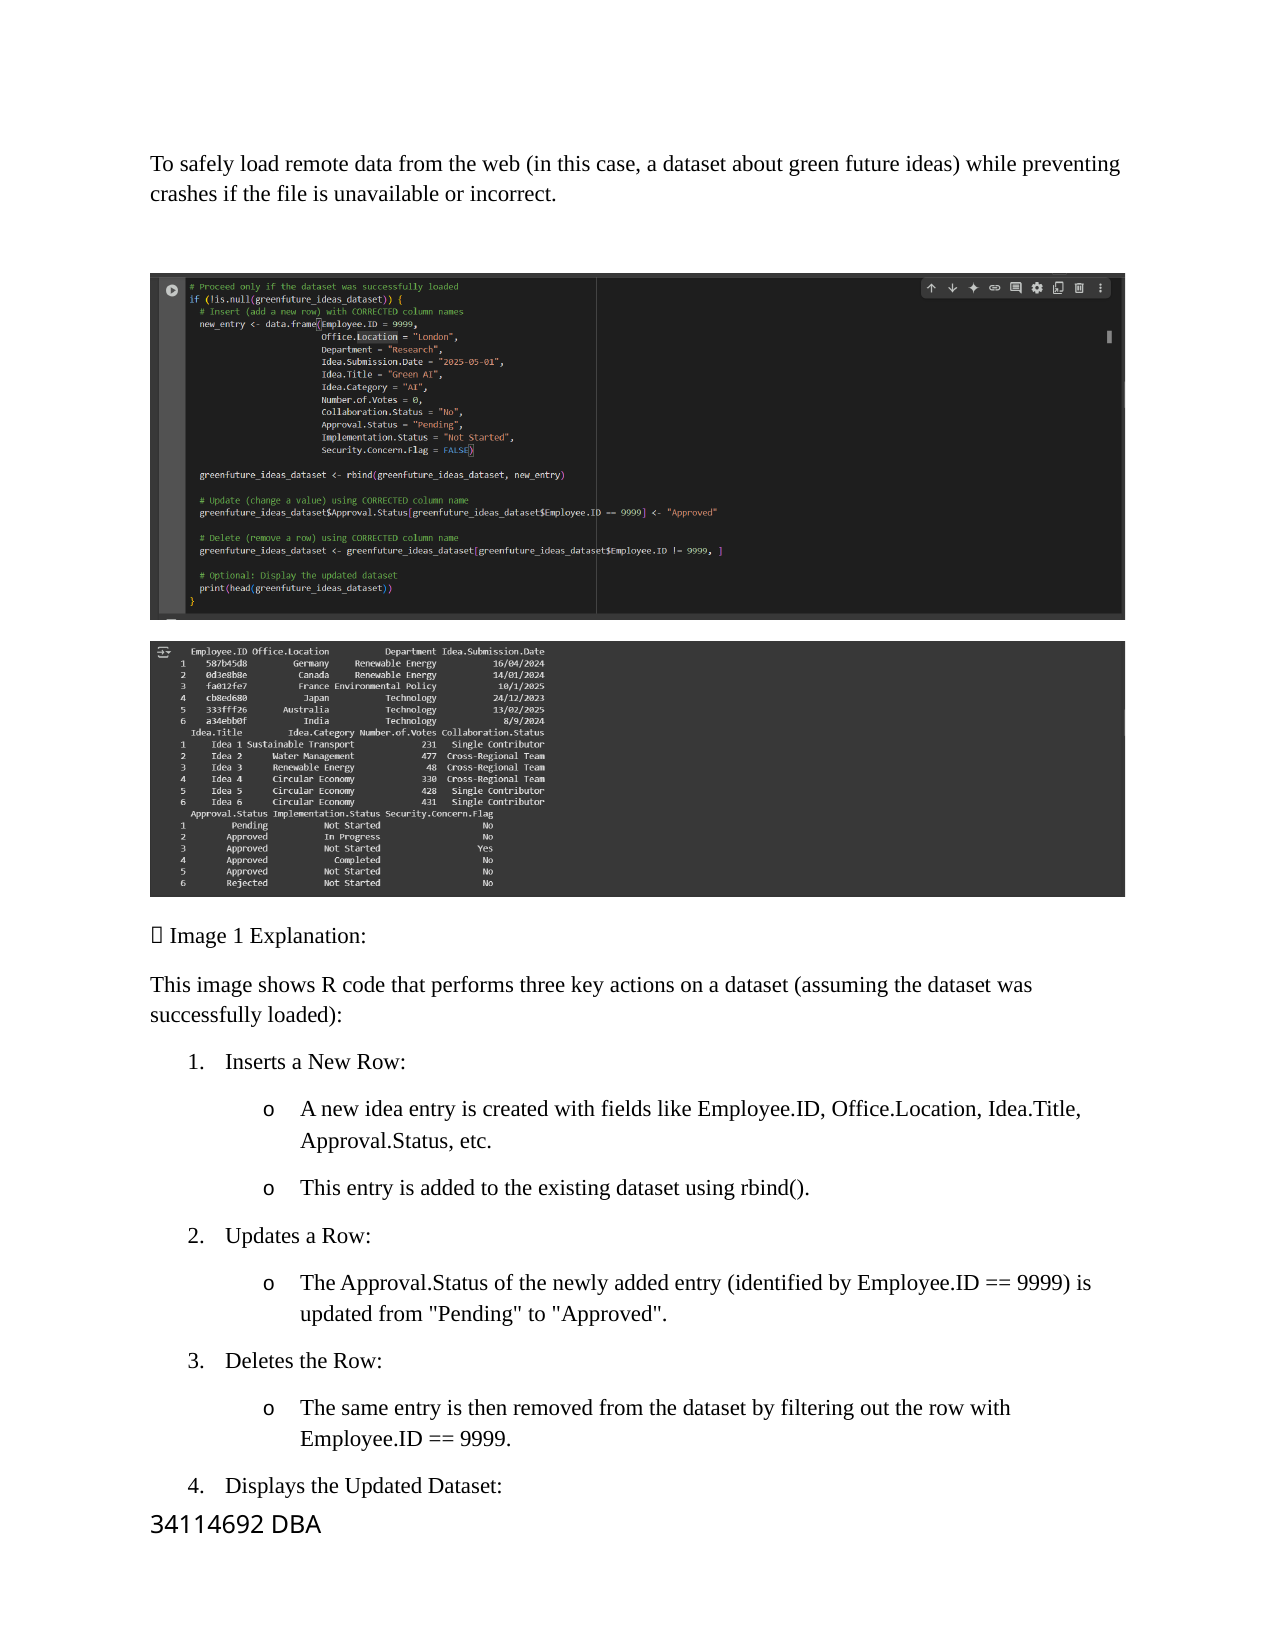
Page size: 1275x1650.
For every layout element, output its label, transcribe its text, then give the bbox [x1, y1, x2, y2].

list The Approval.Status of the newly added entry (identified by Employee.ID == 9999) is updated from "Pending" to "Approved". [262, 1269, 1125, 1327]
list This entry is added to the existing dataset using rbind(). [262, 1174, 1125, 1201]
picture [150, 273, 1125, 620]
text 📌 Image 1 Explanation: [150, 919, 1125, 950]
list A new idea entry is created with fields like Employee.ID, Office.Location, Idea.Title, Approval.Status, etc. [262, 1095, 1125, 1153]
text To safely load remote data from the web (in this case, a dataset about green future ideas) while preventing crashes if the file is unavailable or incorrect. [150, 150, 1125, 207]
list Deletes the Row: [187, 1347, 1125, 1373]
list The same entry is then removed from the dataset by filtering out the row with Employee.ID == 9999. [262, 1394, 1125, 1452]
picture [150, 641, 1125, 897]
list Displays the Updated Dataset: [187, 1472, 1125, 1499]
text This image shows R code that performs three key actions on a dataset (assuming the dataset was successfully loaded): [150, 971, 1125, 1028]
list Inserts a New Row: [187, 1048, 1125, 1075]
list Updates a Row: [187, 1222, 1125, 1248]
